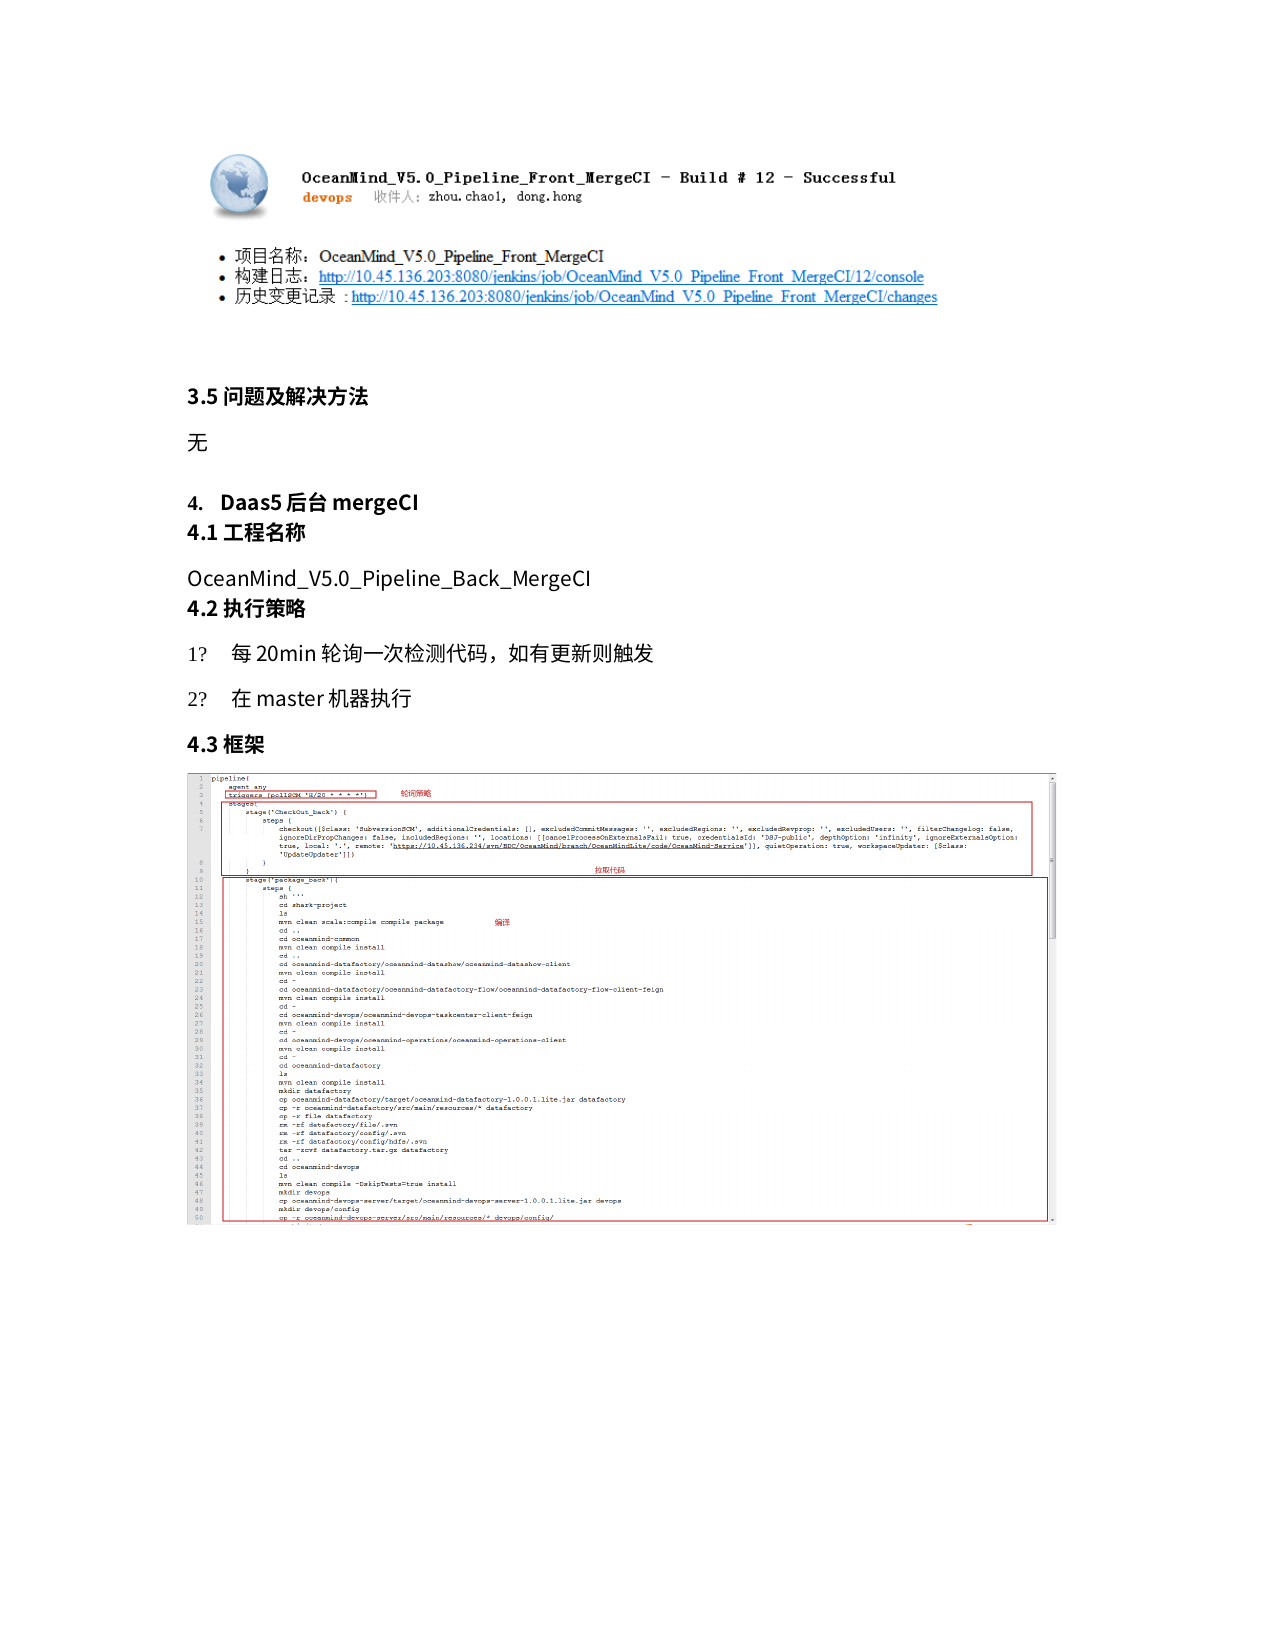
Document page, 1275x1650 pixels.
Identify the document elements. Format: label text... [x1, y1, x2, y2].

list Daas5后台mergeCI [187, 486, 1087, 517]
text OceanMind_V5.0_Pipeline_Back_MergeCI [187, 562, 1087, 592]
text 3.5问题及解决方法 [187, 381, 1087, 411]
picture [187, 150, 1055, 381]
text 4.1工程名称 [187, 517, 1087, 547]
list 每20min轮询一次检测代码，如有更新则触发 [187, 637, 1087, 668]
list 在master机器执行 [187, 683, 1087, 713]
text 4.3框架 [187, 728, 1087, 758]
picture [187, 773, 1057, 1225]
text 无 [187, 426, 1087, 456]
text 4.2执行策略 [187, 592, 1087, 622]
